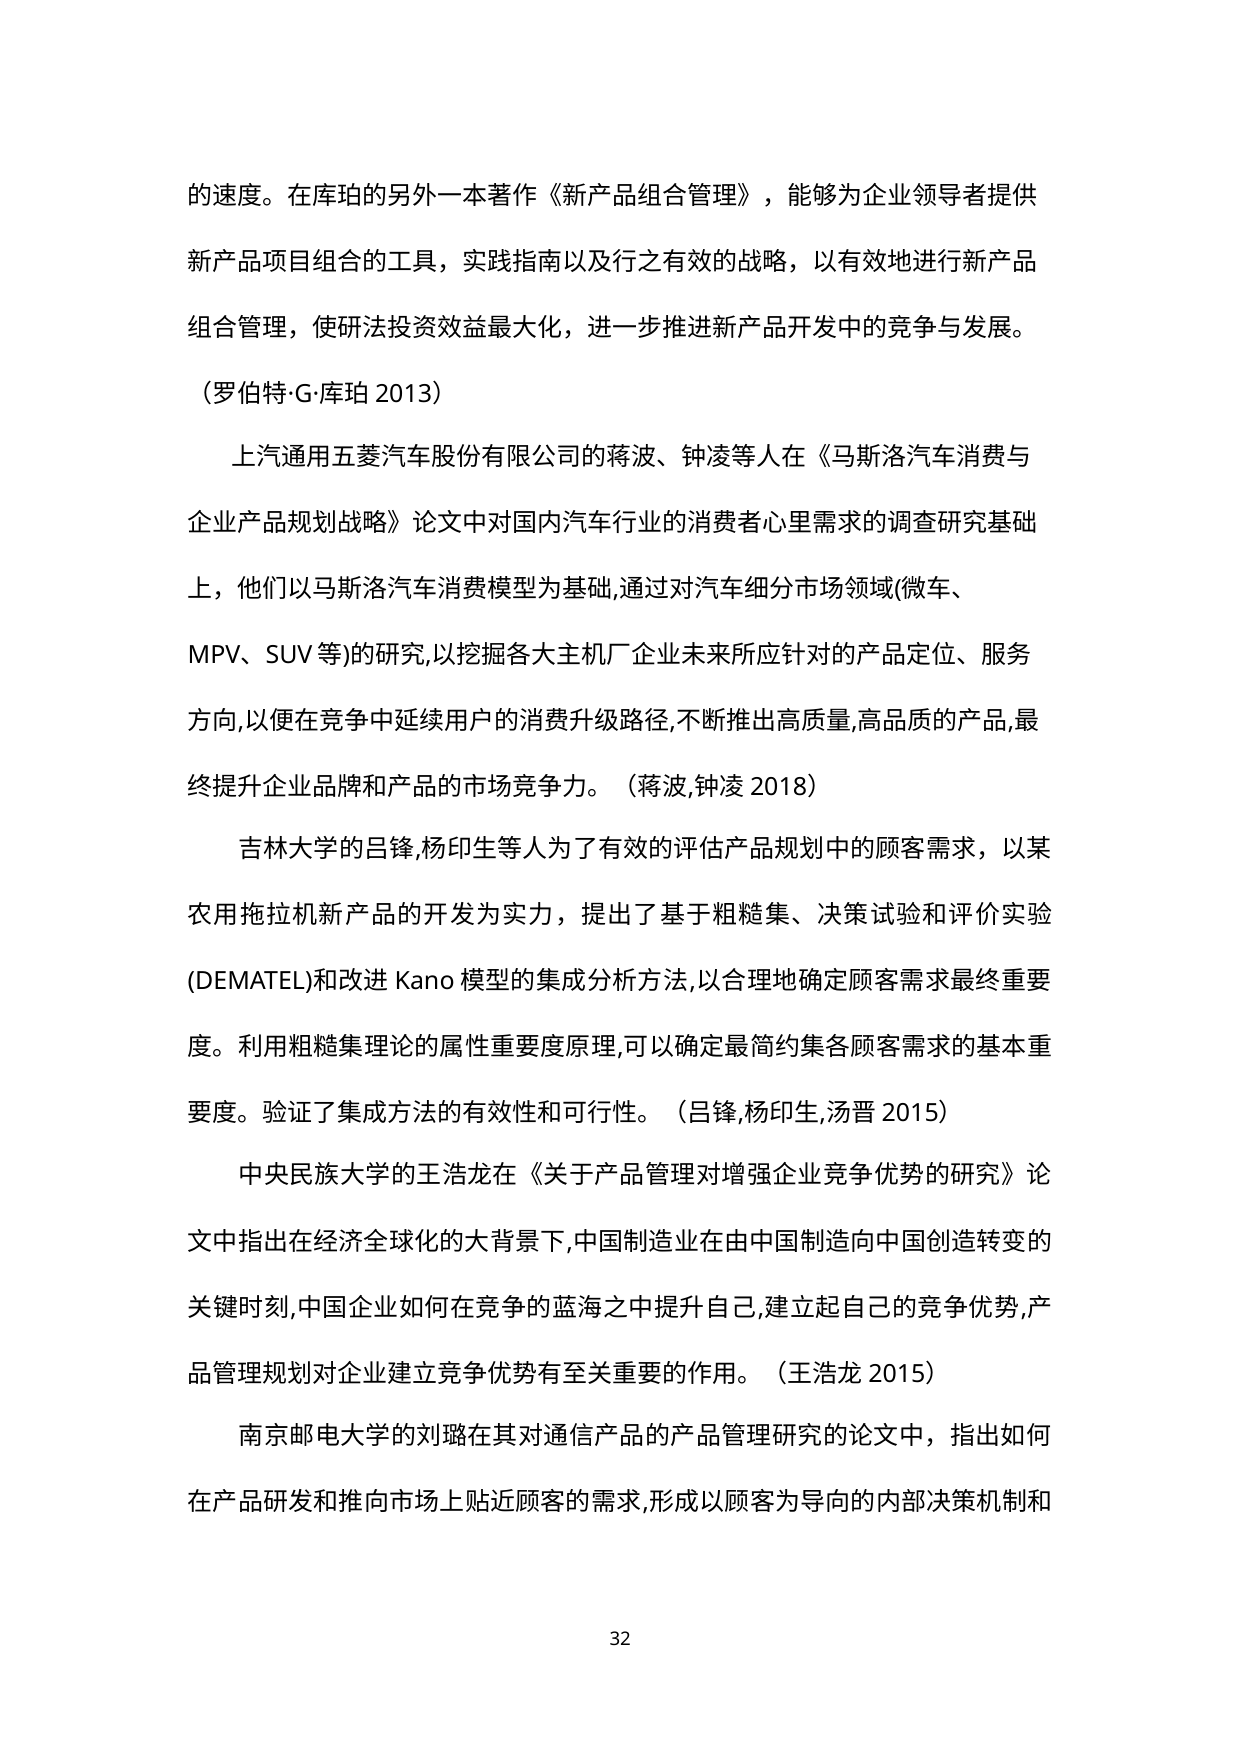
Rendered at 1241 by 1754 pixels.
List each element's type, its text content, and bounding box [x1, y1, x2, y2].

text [187, 172, 1053, 414]
text 中央民族大学的王浩龙在《关于产品管理对增强企业竞争优势的研究》论文中指出在经济全球化的大背景下,中国制造业在由中国制造向中国创造转变的关键时刻,中国企业如何在竞争的蓝海之中提升自己,建立起自己的竞争优势,产品管理规划对企业建立竞争优势有至关重要的作用。（王浩龙 2015） [187, 1151, 1053, 1393]
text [187, 1411, 1053, 1521]
text 吉林大学的吕锋,杨印生等人为了有效的评估产品规划中的顾客需求，以某农用拖拉机新产品的开发为实力，提出了基于粗糙集、决策试验和评价实验(DEMATEL)和改进Kano模型的集成分析方法,以合理地确定顾客需求最终重要度。利用粗糙集理论的属性重要度原理,可以确定最简约集各顾客需求的基本重要度。验证了集成方法的有效性和可行性。（吕锋,杨印生,汤晋 2015） [187, 825, 1053, 1133]
text 上汽通用五菱汽车股份有限公司的蒋波、钟凌等人在《马斯洛汽车消费与企业产品规划战略》论文中对国内汽车行业的消费者心里需求的调查研究基础上，他们以马斯洛汽车消费模型为基础,通过对汽车细分市场领域(微车、MPV、SUV等)的研究,以挖掘各大主机厂企业未来所应针对的产品定位、服务方向,以便在竞争中延续用户的消费升级路径,不断推出高质量,高品质的产品,最终提升企业品牌和产品的市场竞争力。（蒋波,钟凌 2018） [187, 432, 1053, 807]
